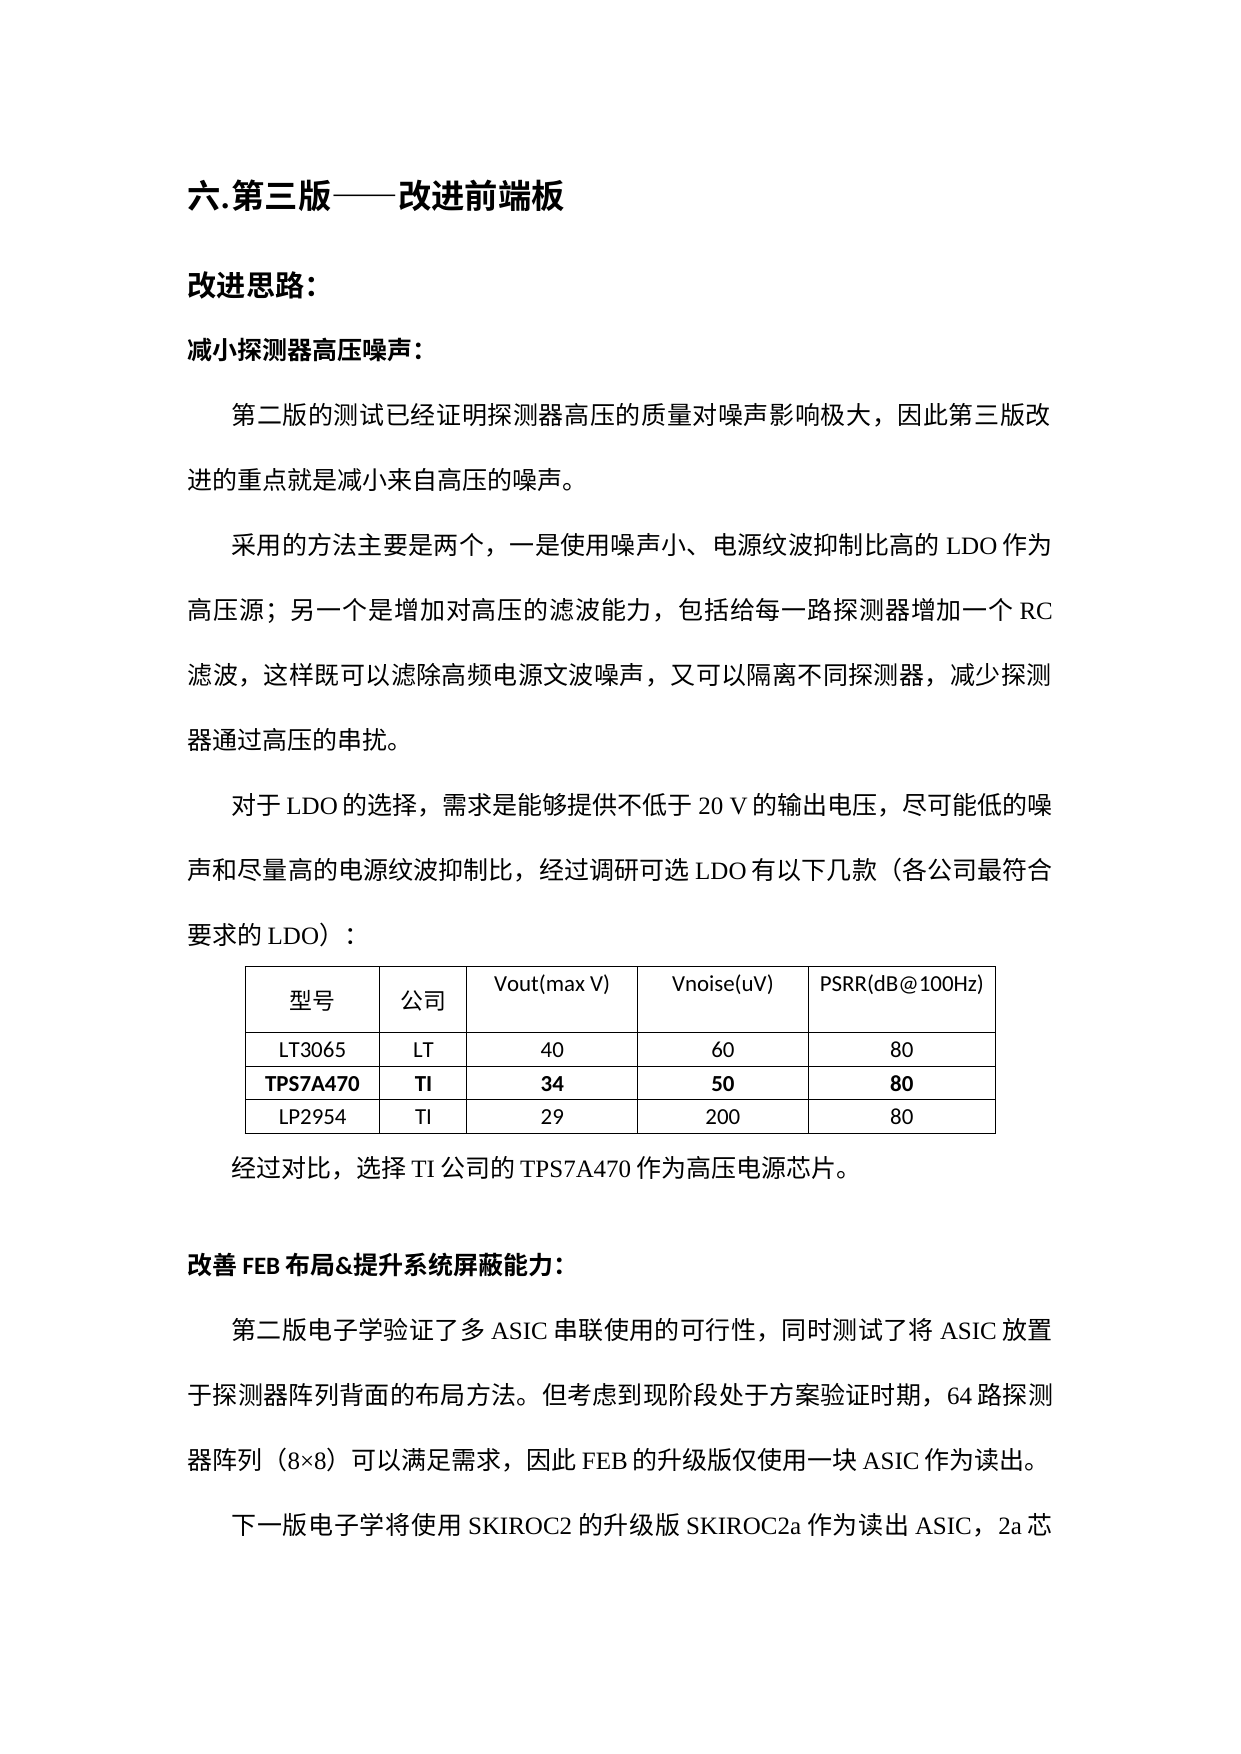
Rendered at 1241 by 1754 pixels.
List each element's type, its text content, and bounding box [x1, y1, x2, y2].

subtitle 改善FEB布局&提升系统屏蔽能力： [187, 1231, 1053, 1296]
table_cell 34 [467, 1067, 637, 1099]
table_cell 29 [467, 1100, 637, 1133]
table_cell LP2954 [246, 1100, 379, 1133]
text 经过对比，选择TI公司的TPS7A470作为高压电源芯片。 [187, 1134, 1053, 1199]
table_header 公司 [380, 967, 466, 1032]
table_cell 200 [638, 1100, 808, 1133]
table_cell TPS7A470 [246, 1067, 379, 1099]
table_header 型号 [246, 967, 379, 1032]
text 第二版电子学验证了多ASIC串联使用的可行性，同时测试了将ASIC放置于探测器阵列背面的布局方法。但考虑到现阶段处于方案验证时期，64路探测器阵列（8×8）可以满足需求，因此FEB的升级版仅使用一块ASIC作为读出。 [187, 1296, 1053, 1491]
table_cell LT3065 [246, 1033, 379, 1066]
table_header Vnoise(uV) [638, 967, 808, 1032]
text 采用的方法主要是两个，一是使用噪声小、电源纹波抑制比高的LDO作为高压源；另一个是增加对高压的滤波能力，包括给每一路探测器增加一个RC滤波，这样既可以滤除高频电源文波噪声，又可以隔离不同探测器，减少探测器通过高压的串扰。 [187, 511, 1053, 771]
table_cell 80 [809, 1100, 995, 1133]
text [187, 1491, 1053, 1556]
table_cell 50 [638, 1067, 808, 1099]
subtitle 改进思路： [187, 251, 1053, 316]
table_cell 40 [467, 1033, 637, 1066]
text 第二版的测试已经证明探测器高压的质量对噪声影响极大，因此第三版改进的重点就是减小来自高压的噪声。 [187, 381, 1053, 511]
table_cell TI [380, 1067, 466, 1099]
table_cell 60 [638, 1033, 808, 1066]
table_header Vout(max V) [467, 967, 637, 1032]
subtitle 第三版——改进前端板 [187, 162, 1053, 227]
table_header PSRR(dB@100Hz) [809, 967, 995, 1032]
subtitle 减小探测器高压噪声： [187, 316, 1053, 381]
text 对于LDO的选择，需求是能够提供不低于20 V的输出电压，尽可能低的噪声和尽量高的电源纹波抑制比，经过调研可选LDO有以下几款（各公司最符合要求的LDO）： [187, 771, 1053, 966]
table_cell 80 [809, 1033, 995, 1066]
table_cell LT [380, 1033, 466, 1066]
table_cell TI [380, 1100, 466, 1133]
table_cell 80 [809, 1067, 995, 1099]
